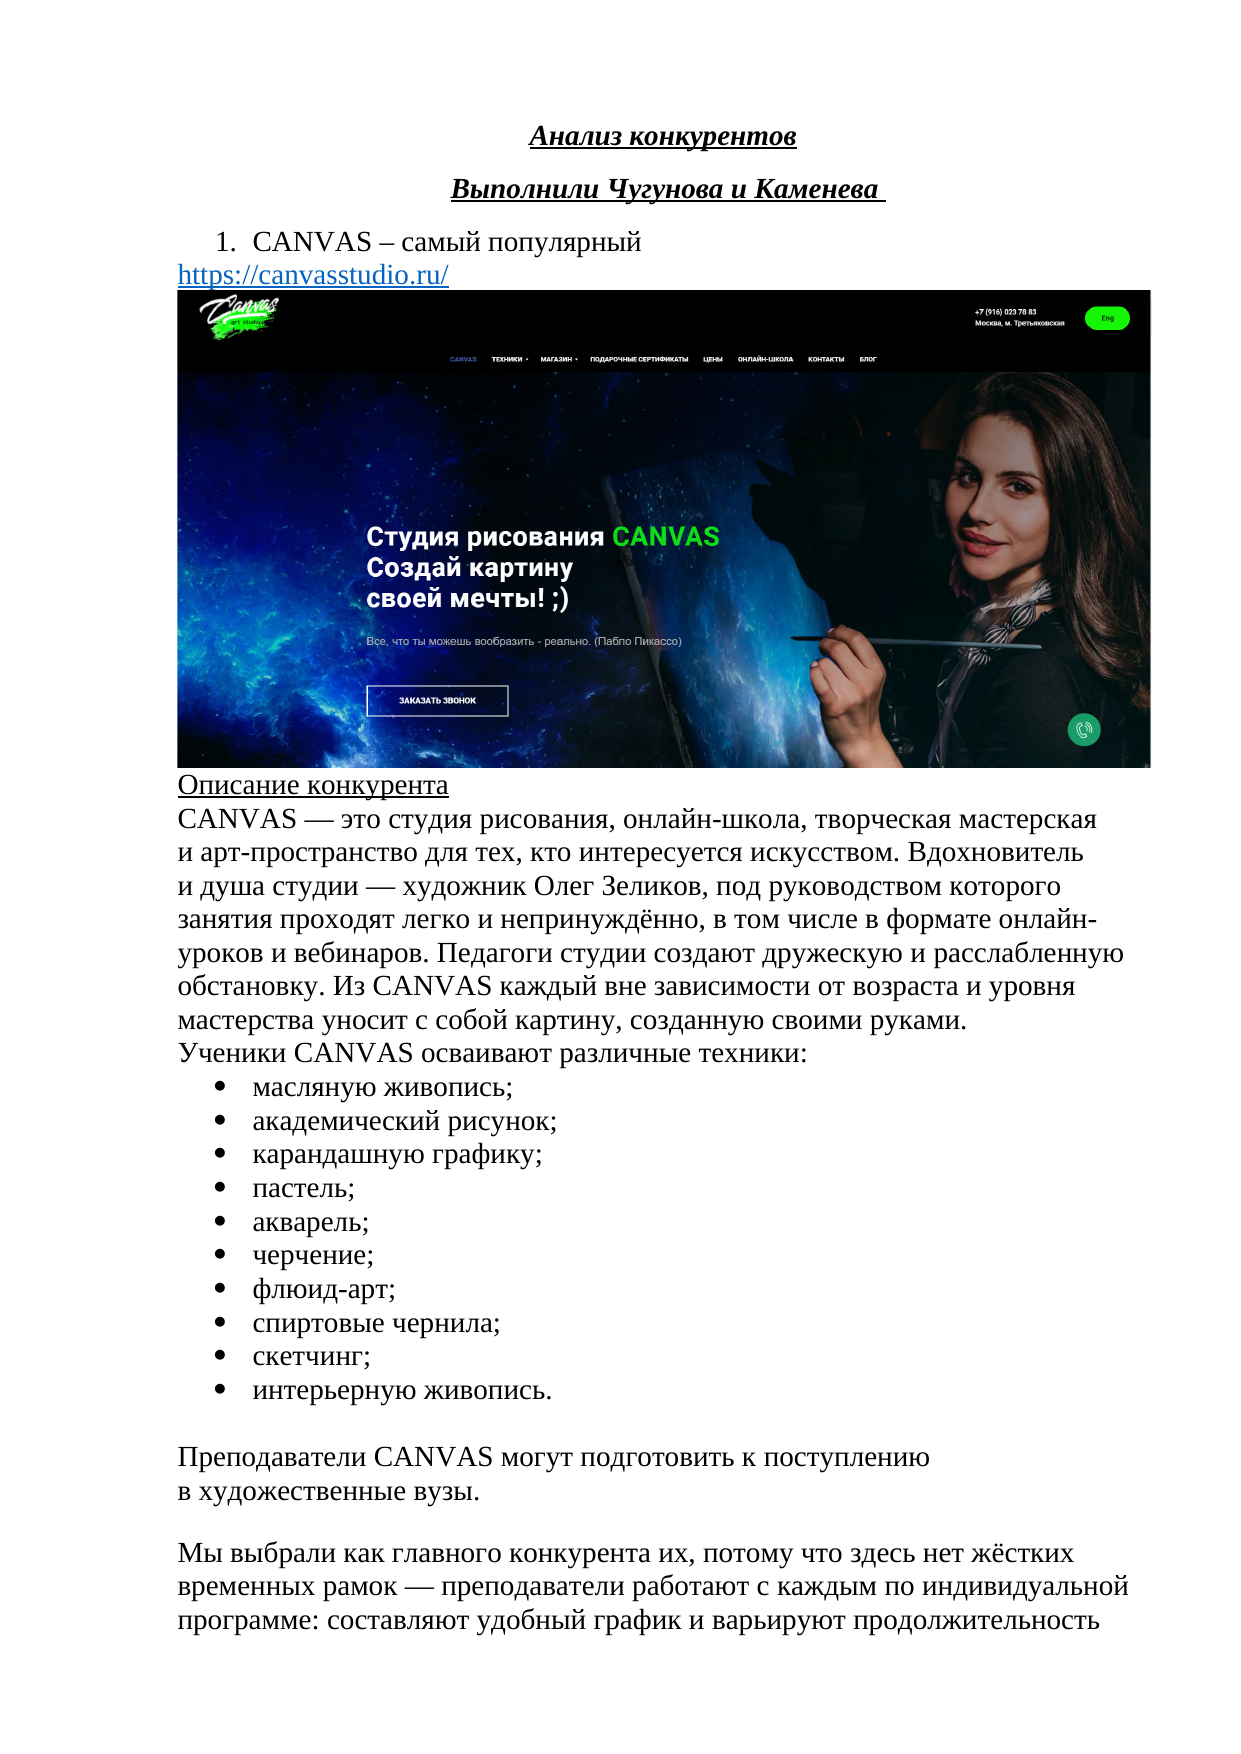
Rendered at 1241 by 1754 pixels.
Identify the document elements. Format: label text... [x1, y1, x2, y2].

list флюид-арт; [215, 1271, 1152, 1305]
list CANVAS – самый популярный [215, 224, 1152, 257]
text Ученики CANVAS осваивают различные техники: [177, 1036, 1152, 1069]
text Выполнили Чугунова и Каменева [177, 171, 1152, 204]
list академический рисунок; [215, 1103, 1152, 1136]
text Анализ конкурентов [177, 118, 1152, 152]
text Преподаватели CANVAS могут подготовить к поступлению в художественные вузы. [177, 1439, 1152, 1506]
list спиртовые чернила; [215, 1305, 1152, 1338]
text CANVAS — это студия рисования, онлайн-школа, творческая мастерская и арт-пространство для тех, кто интересуется искусством. Вдохновитель и душа студии — художник Олег Зеликов, под руководством которого занятия проходят легко и непринуждённо, в том числе в формате онлайн-уроков и вебинаров. Педагоги студии создают дружескую и расслабленную обстановку. Из CANVAS каждый вне зависимости от возраста и уровня мастерства уносит с собой картину, созданную своими руками. [177, 801, 1152, 1036]
picture [177, 290, 1152, 768]
text https://canvasstudio.ru/ [177, 257, 1152, 290]
list интерьерную живопись. [215, 1372, 1152, 1406]
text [177, 1506, 1152, 1636]
list скетчинг; [215, 1338, 1152, 1372]
list пастель; [215, 1170, 1152, 1204]
text Описание конкурента [177, 768, 1152, 801]
list черчение; [215, 1237, 1152, 1271]
list масляную живопись; [215, 1069, 1152, 1103]
list карандашную графику; [215, 1136, 1152, 1170]
list акварель; [215, 1204, 1152, 1237]
